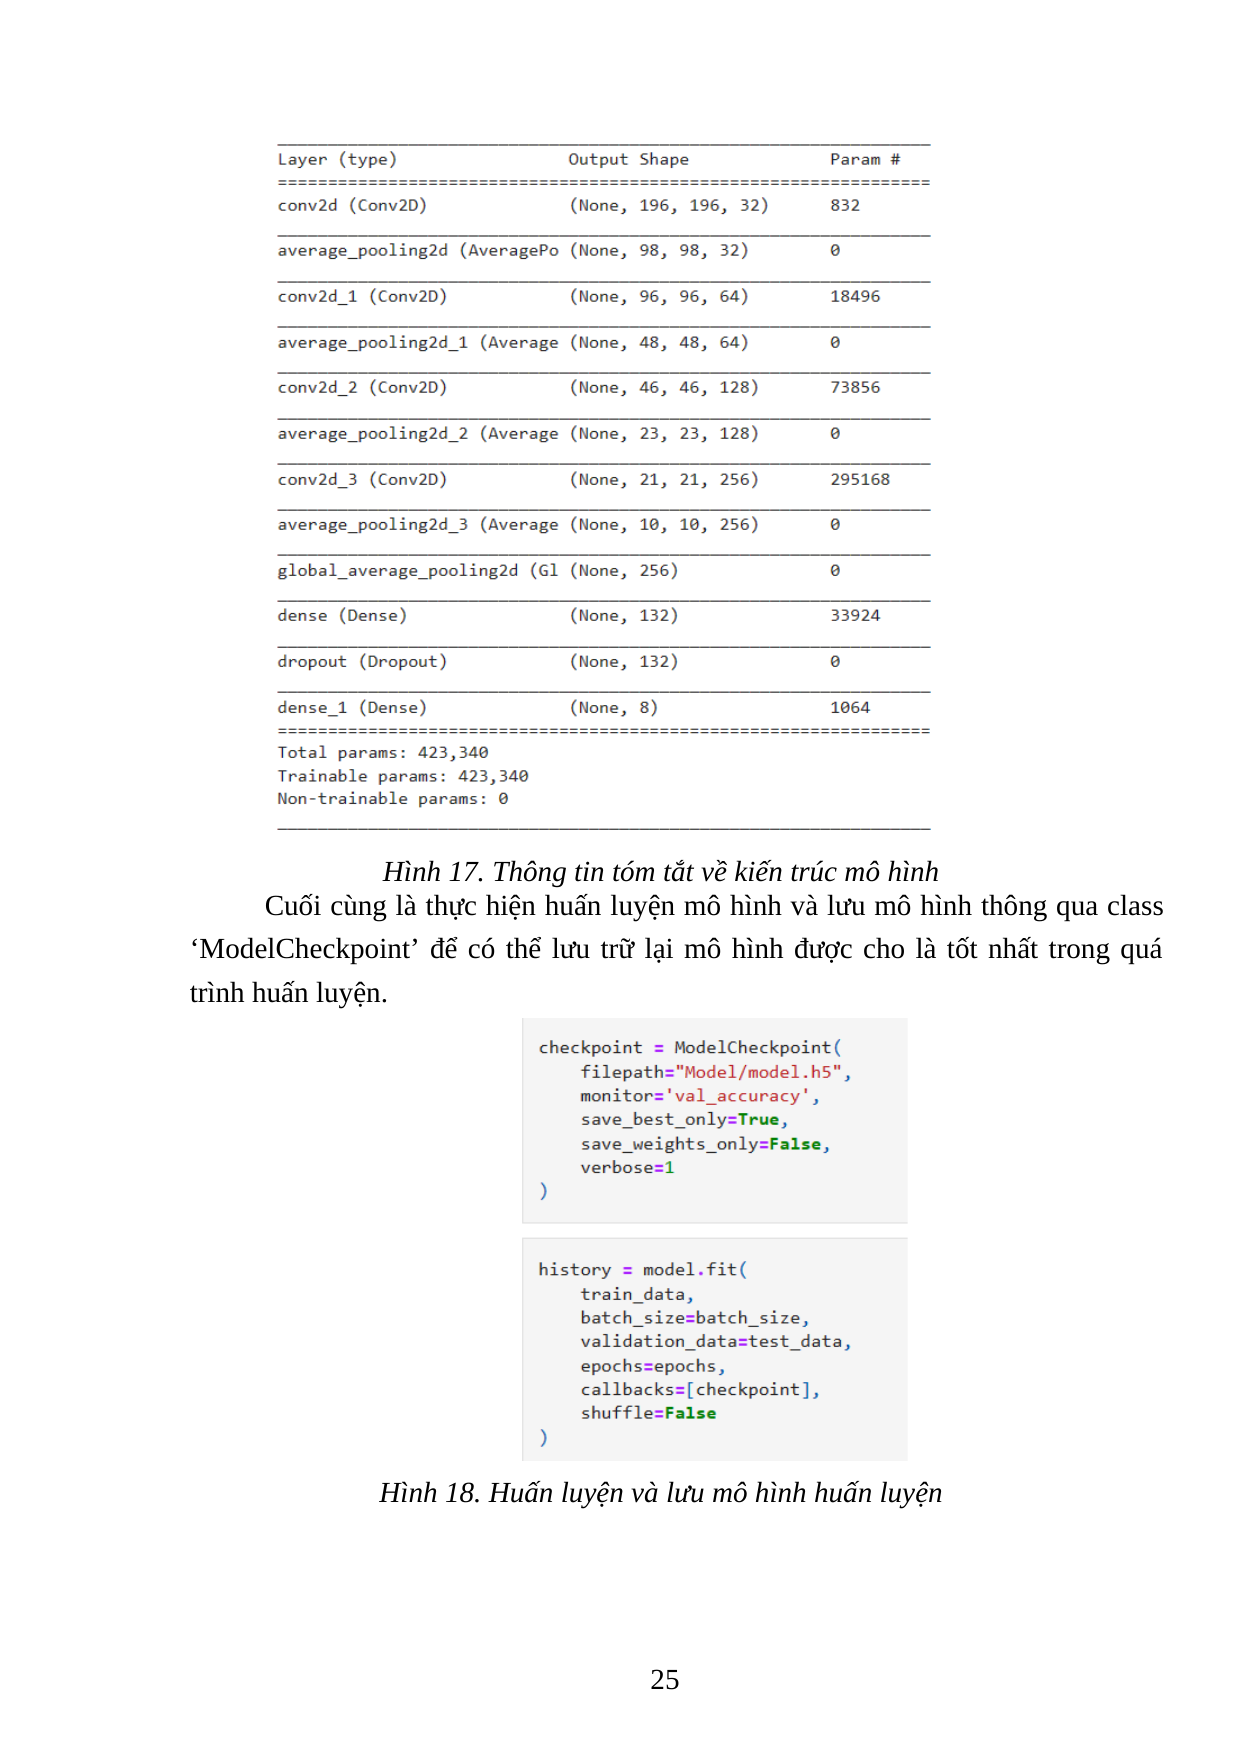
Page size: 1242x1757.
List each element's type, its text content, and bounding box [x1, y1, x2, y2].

picture [521, 1018, 908, 1461]
text Hình 18. Huấn luyện và lưu mô hình huấn luyện [160, 1475, 1164, 1508]
picture [264, 131, 949, 840]
text Cuối cùng là thực hiện huấn luyện mô hình và lưu mô hình thông qua class ‘ModelCheckpoint’ để có thể lưu trữ lại mô hình được cho là tốt nhất trong quá trình huấn luyện. [189, 888, 1164, 1009]
text Hình 17. Thông tin tóm tắt về kiến trúc mô hình [160, 854, 1164, 888]
